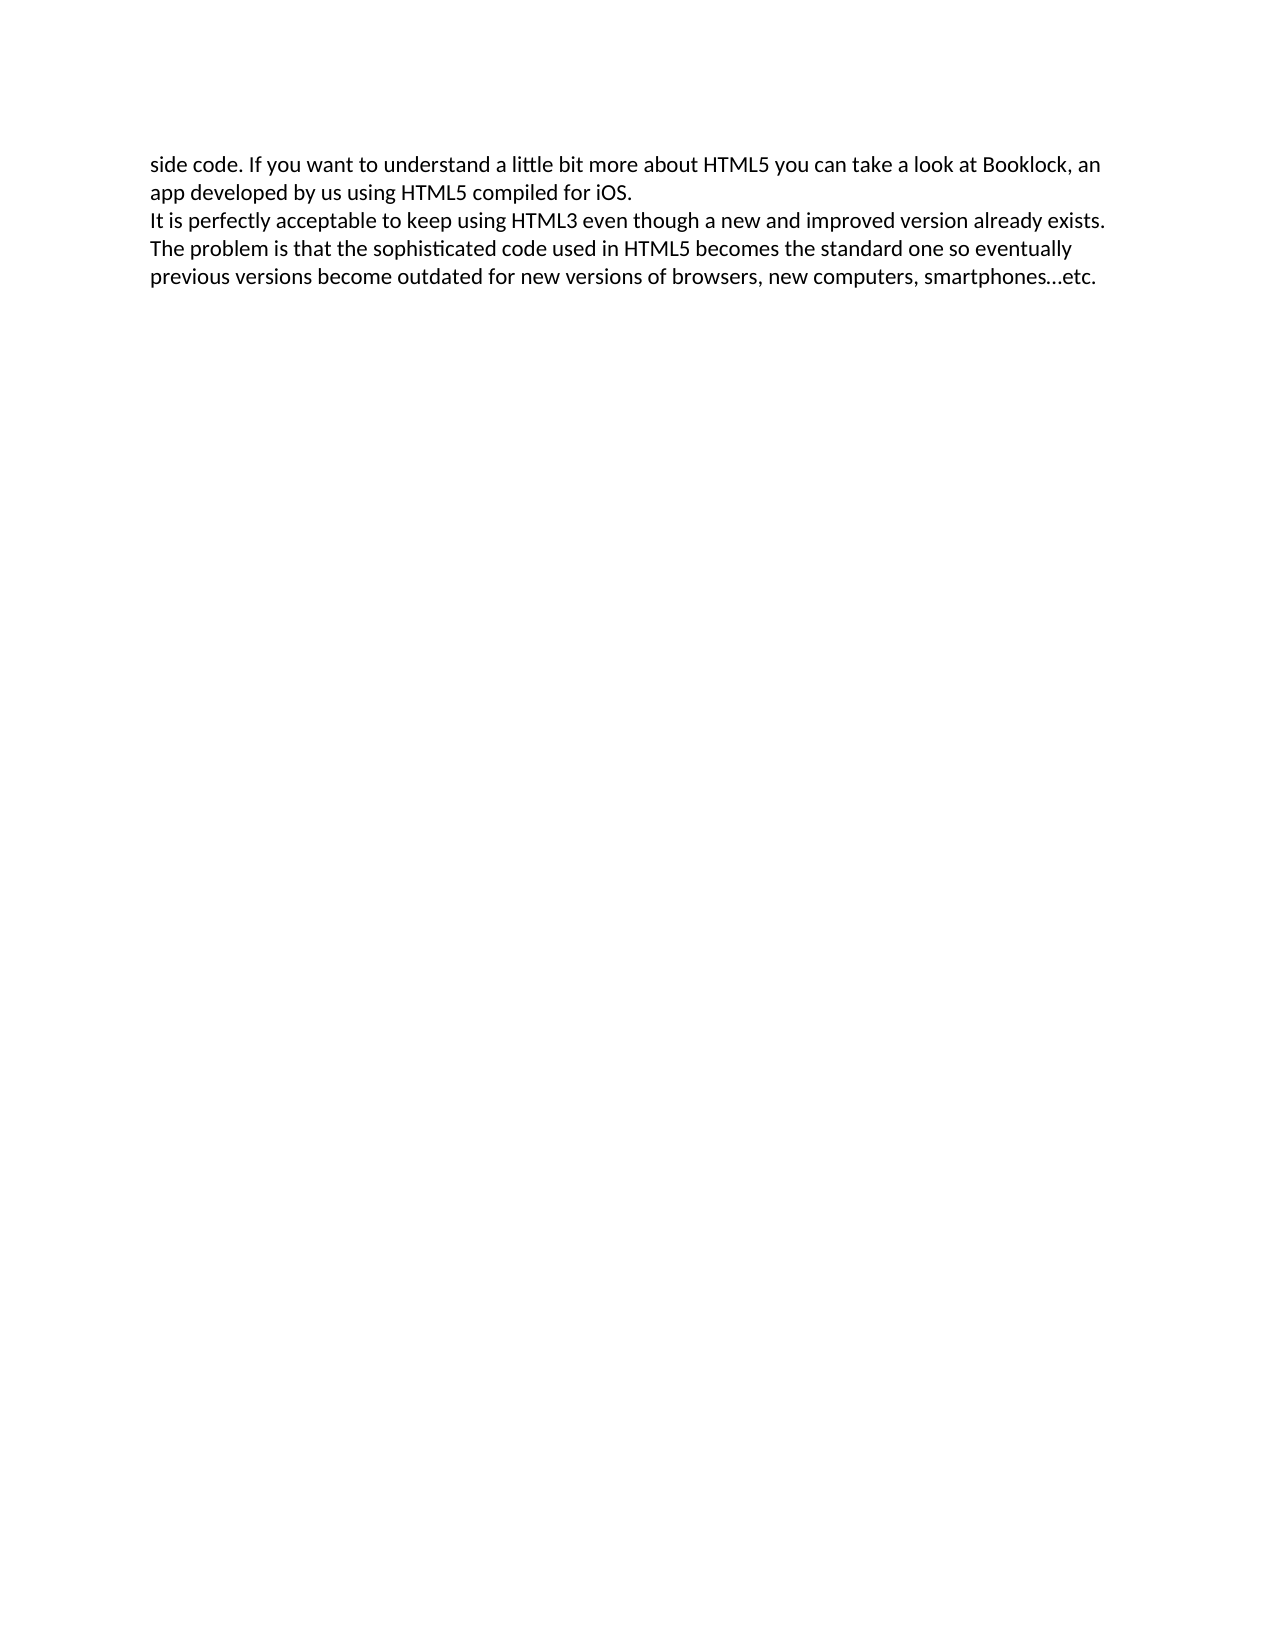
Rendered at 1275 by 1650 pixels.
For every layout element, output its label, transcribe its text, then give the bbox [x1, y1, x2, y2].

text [150, 150, 1125, 206]
text It is perfectly acceptable to keep using HTML3 even though a new and improved version already exists. The problem is that the sophisticated code used in HTML5 becomes the standard one so eventually previous versions become outdated for new versions of browsers, new computers, smartphones…etc. [150, 206, 1125, 290]
